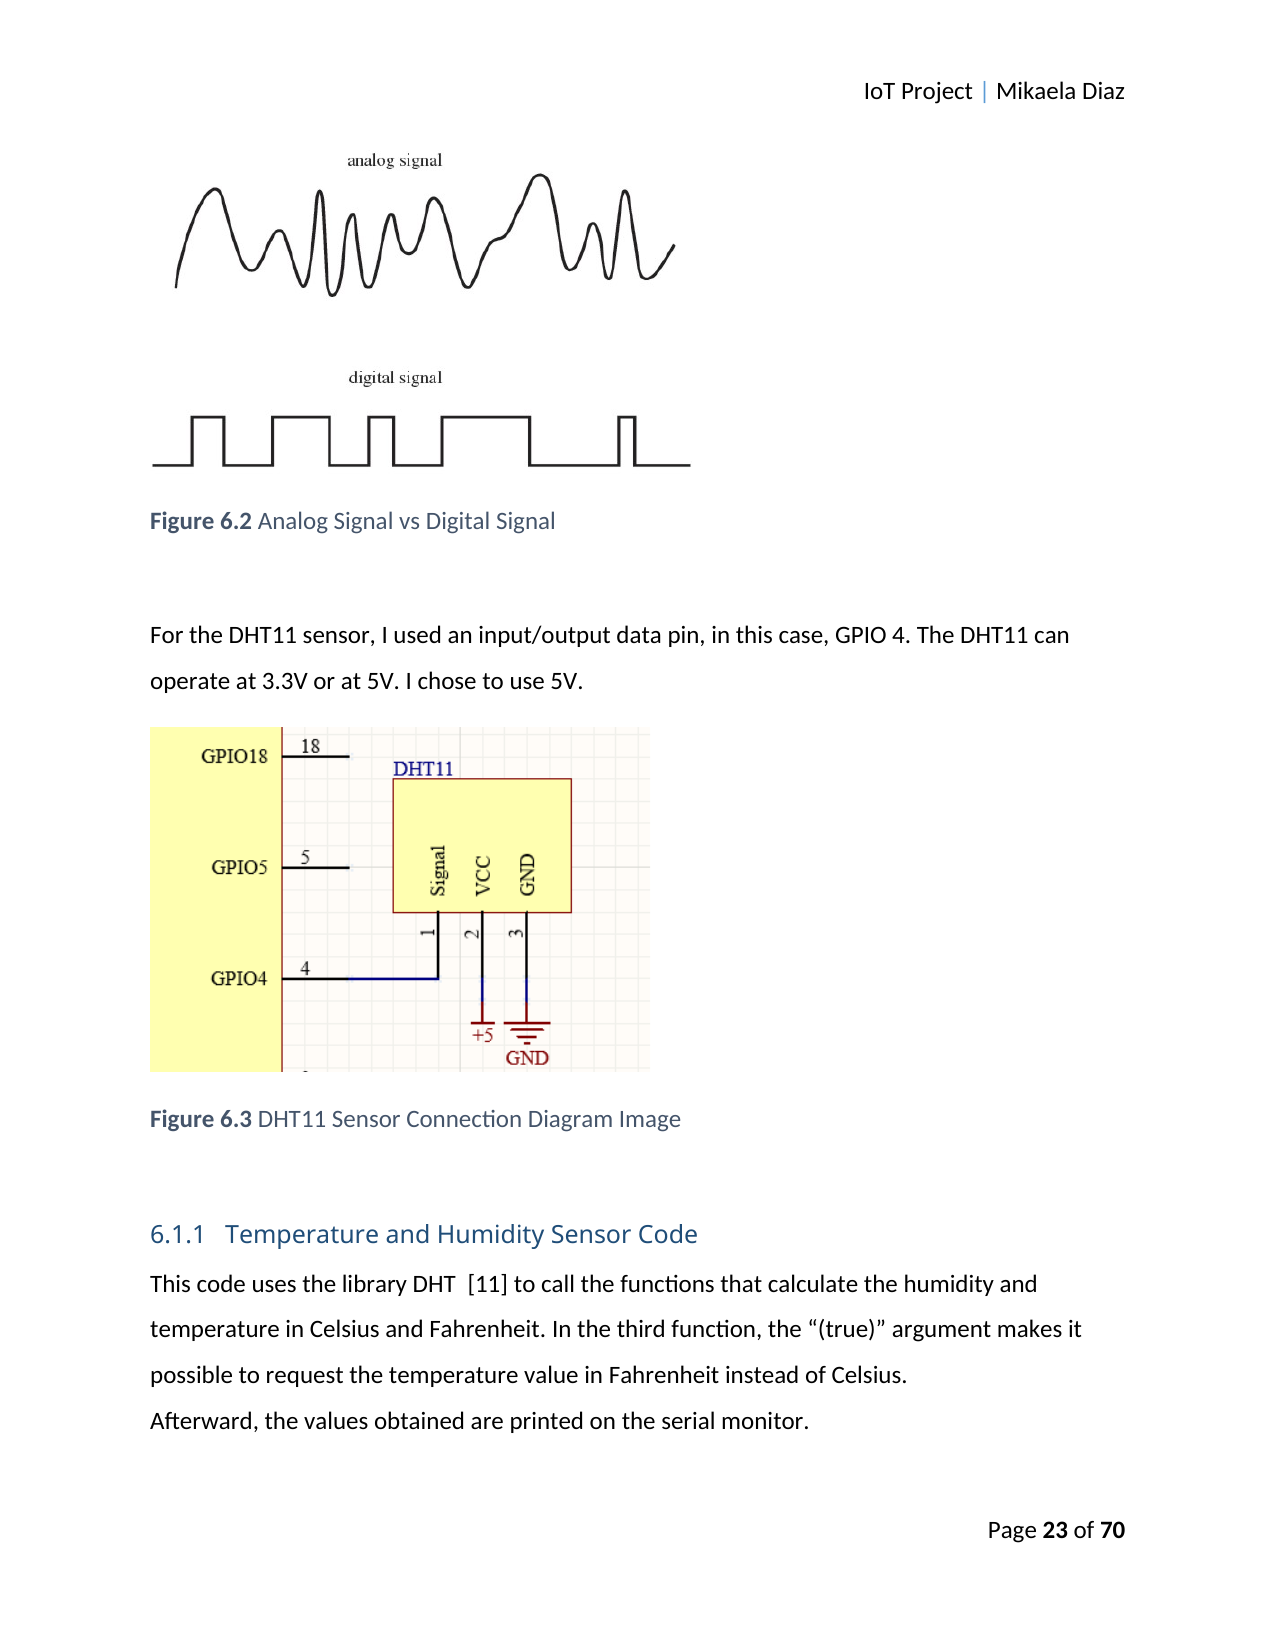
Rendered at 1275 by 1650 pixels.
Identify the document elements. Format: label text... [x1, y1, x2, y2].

picture [150, 727, 650, 1072]
text This code uses the library DHT to call the functions that calculate the humidity and temperature in Celsius and Fahrenheit. In the third function, the “(true)” argument makes it possible to request the temperature value in Fahrenheit instead of Celsius. Afterward, the values obtained are printed on the serial monitor. [150, 1268, 1125, 1436]
text Figure 6.2 Analog Signal vs Digital Signal [150, 506, 1125, 536]
text For the DHT11 sensor, I used an input/output data pin, in this case, GPIO 4. The DHT11 can operate at 3.3V or at 5V. I chose to use 5V. [150, 619, 1125, 696]
subtitle Temperature and Humidity Sensor Code [150, 1217, 1125, 1251]
text Figure 6.3 DHT11 Sensor Connection Diagram Image [150, 1103, 1125, 1133]
picture [150, 150, 693, 474]
